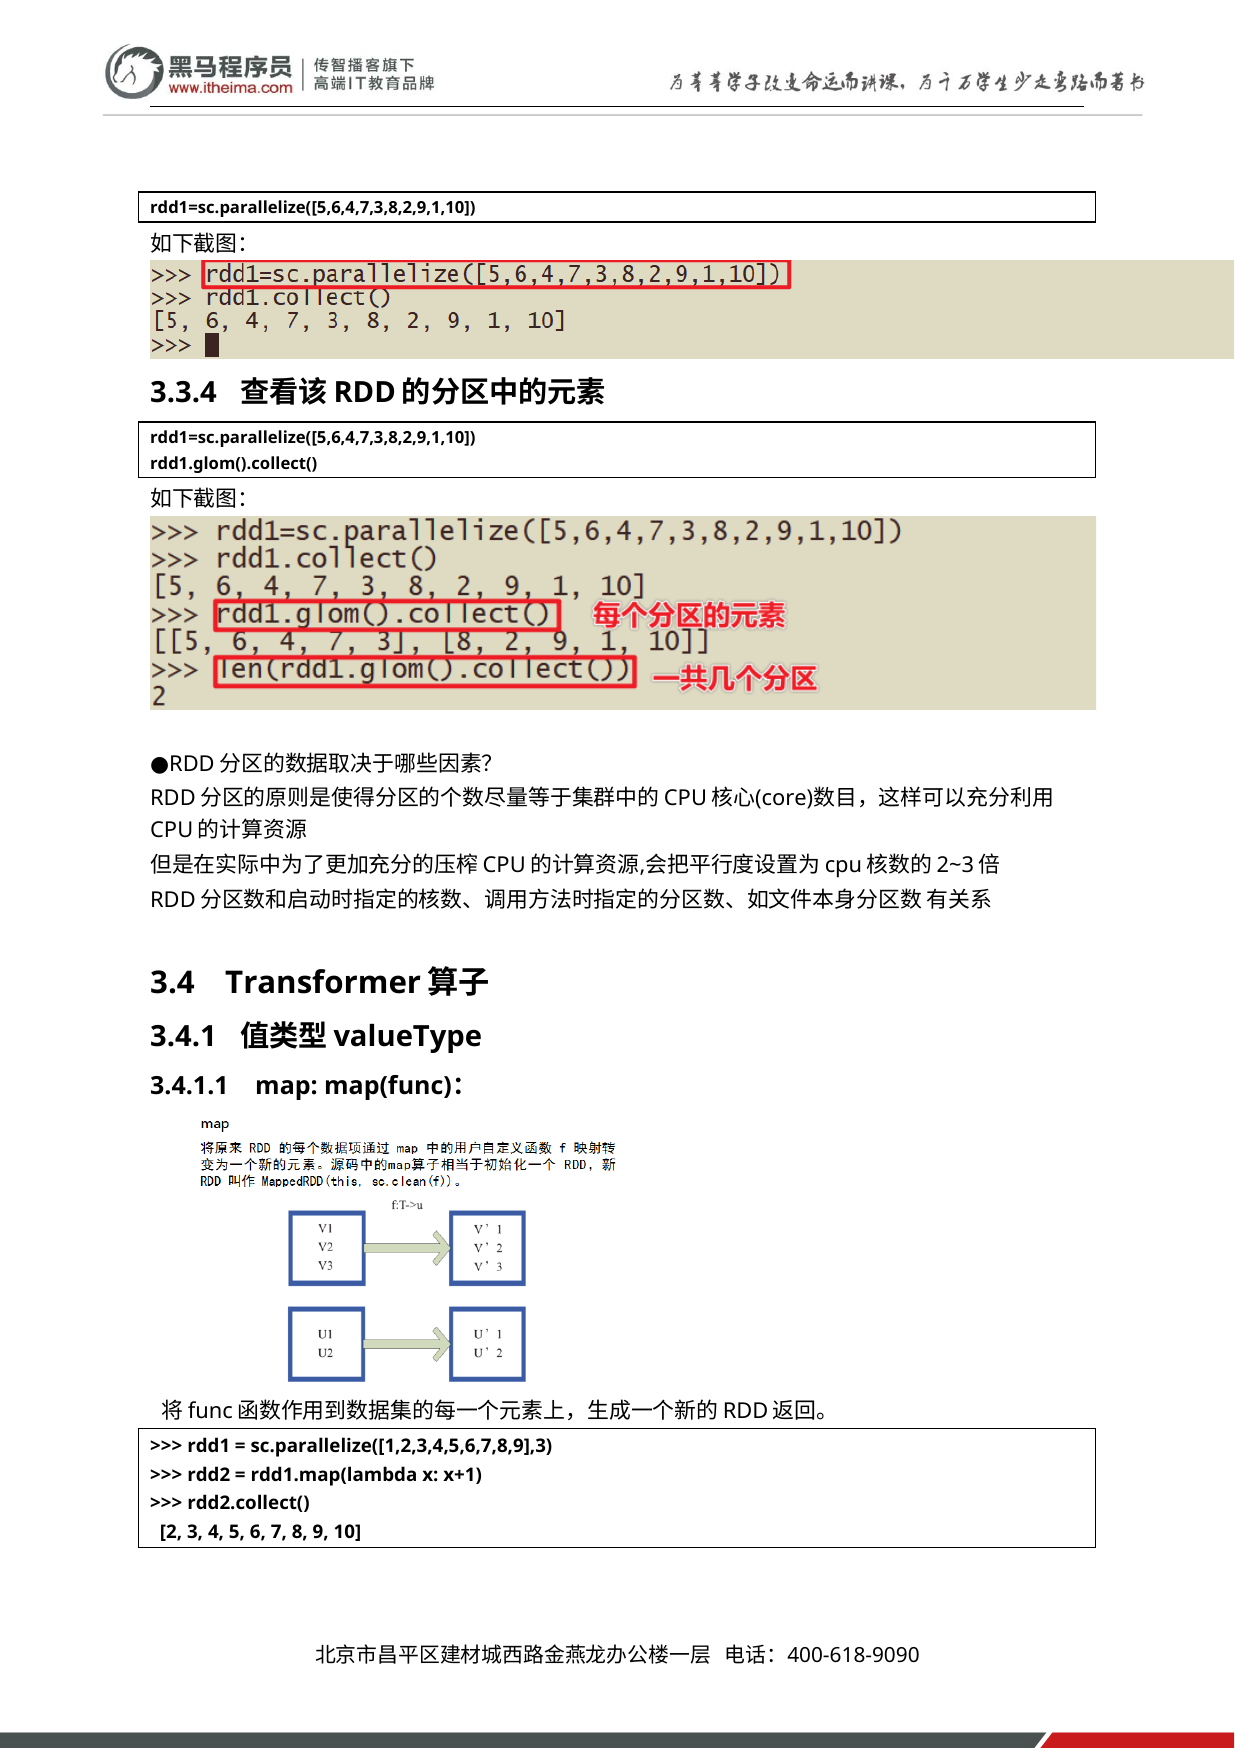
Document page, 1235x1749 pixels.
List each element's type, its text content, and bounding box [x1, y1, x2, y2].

subtitle Transformer算子 [150, 957, 1084, 1002]
table_header rdd1=sc.parallelize([5,6,4,7,3,8,2,9,1,10]) [139, 193, 1095, 221]
text RDD分区数和启动时指定的核数、调用方法时指定的分区数、如文件本身分区数 有关系 [150, 882, 1084, 914]
picture [193, 1112, 631, 1391]
picture [0, 1673, 1235, 1748]
subtitle 查看该RDD的分区中的元素 [150, 368, 1084, 411]
picture [150, 516, 1097, 710]
text 如下截图： [150, 226, 1084, 257]
picture [0, 0, 1235, 123]
text 但是在实际中为了更加充分的压榨CPU的计算资源,会把平行度设置为cpu核数的2~3倍 [150, 847, 1084, 879]
text 如下截图： [150, 481, 1084, 513]
table_header rdd1=sc.parallelize([5,6,4,7,3,8,2,9,1,10]) rdd1.glom().collect() [139, 423, 1095, 477]
table_header >>> rdd1 = sc.parallelize([1,2,3,4,5,6,7,8,9],3) >>> rdd2 = rdd1.map(lambda x: x+1) >>> rdd2.collect() [2, 3, 4, 5, 6, 7, 8, 9, 10] [139, 1429, 1095, 1547]
subtitle map: map(func)： [150, 1066, 1084, 1102]
text RDD分区的原则是使得分区的个数尽量等于集群中的CPU核心(core)数目，这样可以充分利用CPU的计算资源 [150, 780, 1084, 844]
picture [150, 260, 1235, 359]
subtitle 值类型valueType [150, 1013, 1084, 1055]
text ●RDD分区的数据取决于哪些因素？ [150, 746, 1084, 777]
text 将func函数作用到数据集的每一个元素上，生成一个新的RDD返回。 [150, 1393, 1084, 1425]
